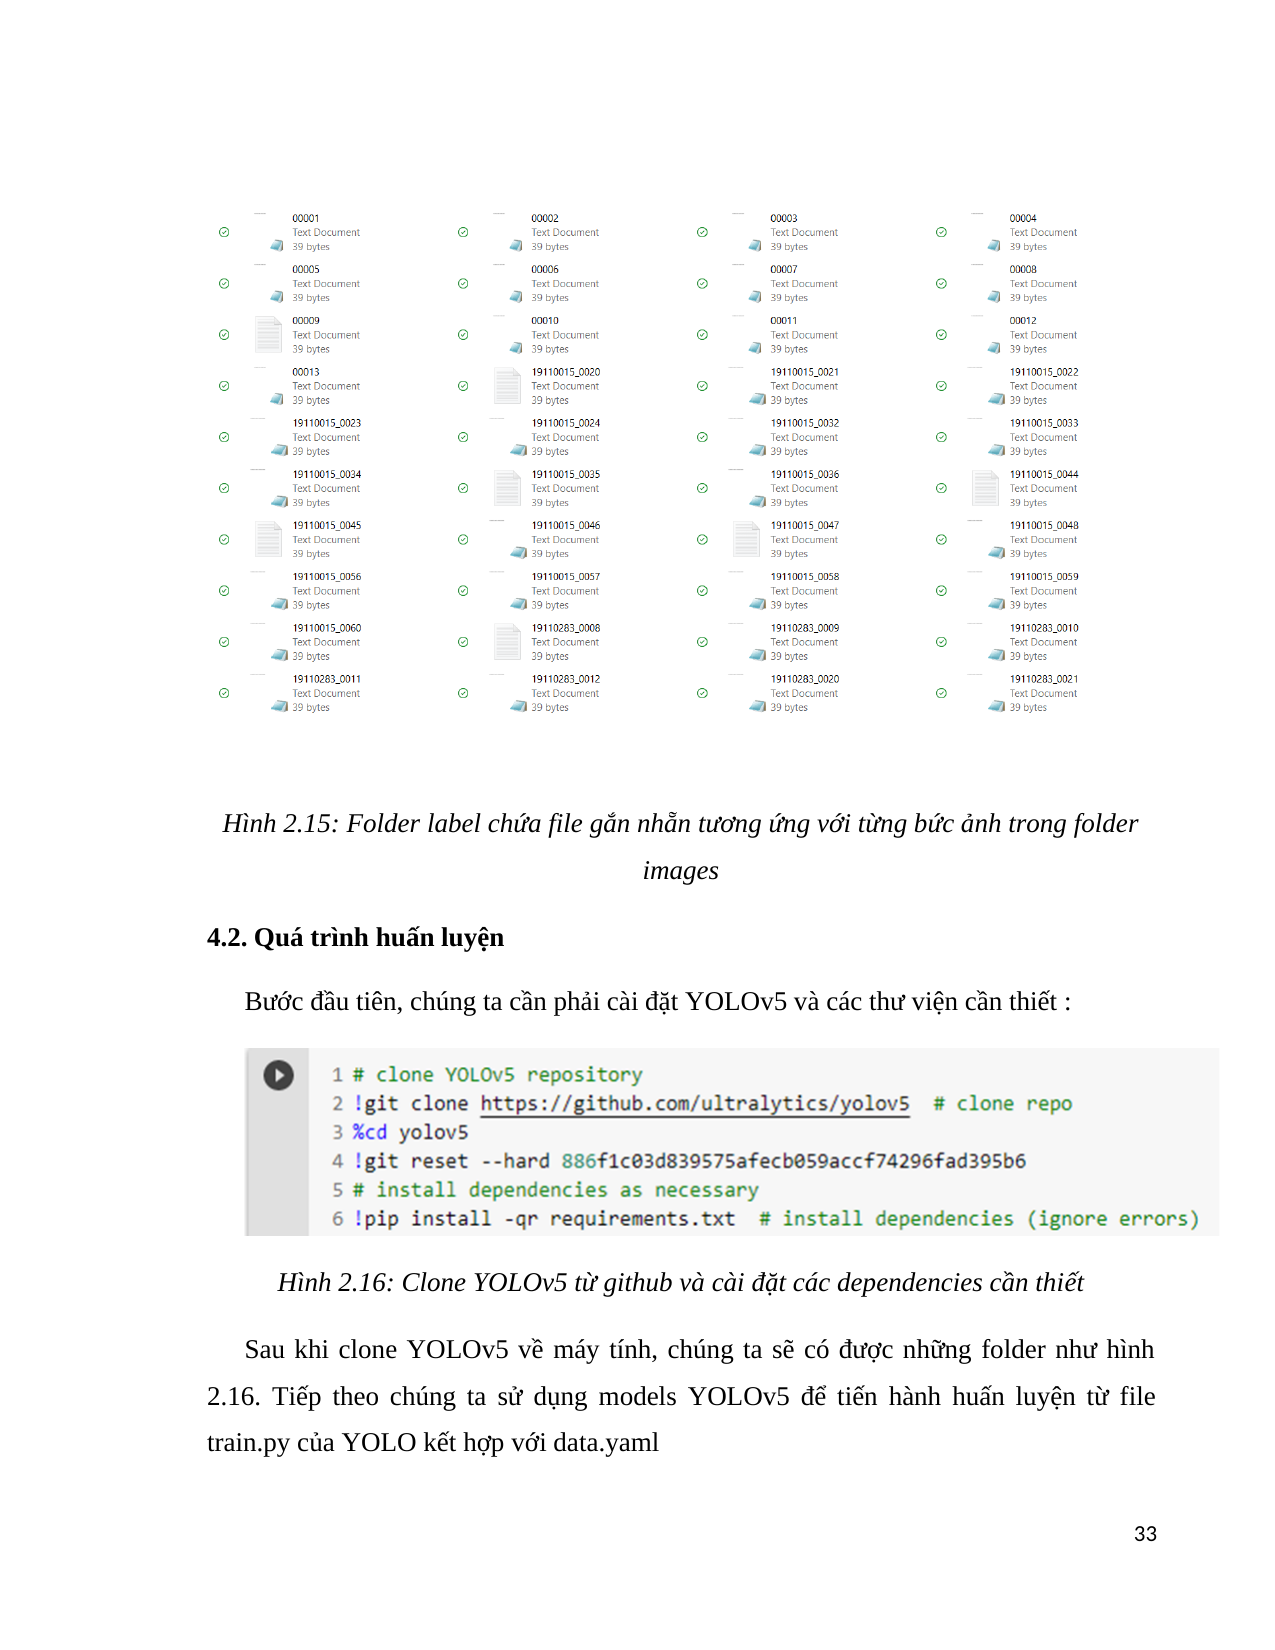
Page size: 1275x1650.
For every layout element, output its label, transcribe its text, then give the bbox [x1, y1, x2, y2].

text Hình 2.15: Folder label chứa file gắn nhẵn tương ứng với từng bức ảnh trong folder images [207, 807, 1157, 885]
picture [206, 206, 1173, 718]
list Quá trình huấn luyện [207, 921, 1157, 953]
picture [244, 1048, 1220, 1236]
text Bước đầu tiên, chúng ta cần phải cài đặt YOLOv5 và các thư viện cần thiết : [207, 985, 1157, 1016]
text Hình 2.16: Clone YOLOv5 từ github và cài đặt các dependencies cần thiết [207, 1266, 1157, 1297]
text Sau khi clone YOLOv5 về máy tính, chúng ta sẽ có được những folder như hình 2.16. Tiếp theo chúng ta sử dụng models YOLOv5 để tiến hành huấn luyện từ file train.py của YOLO kết hợp với data.yaml [207, 1333, 1157, 1458]
